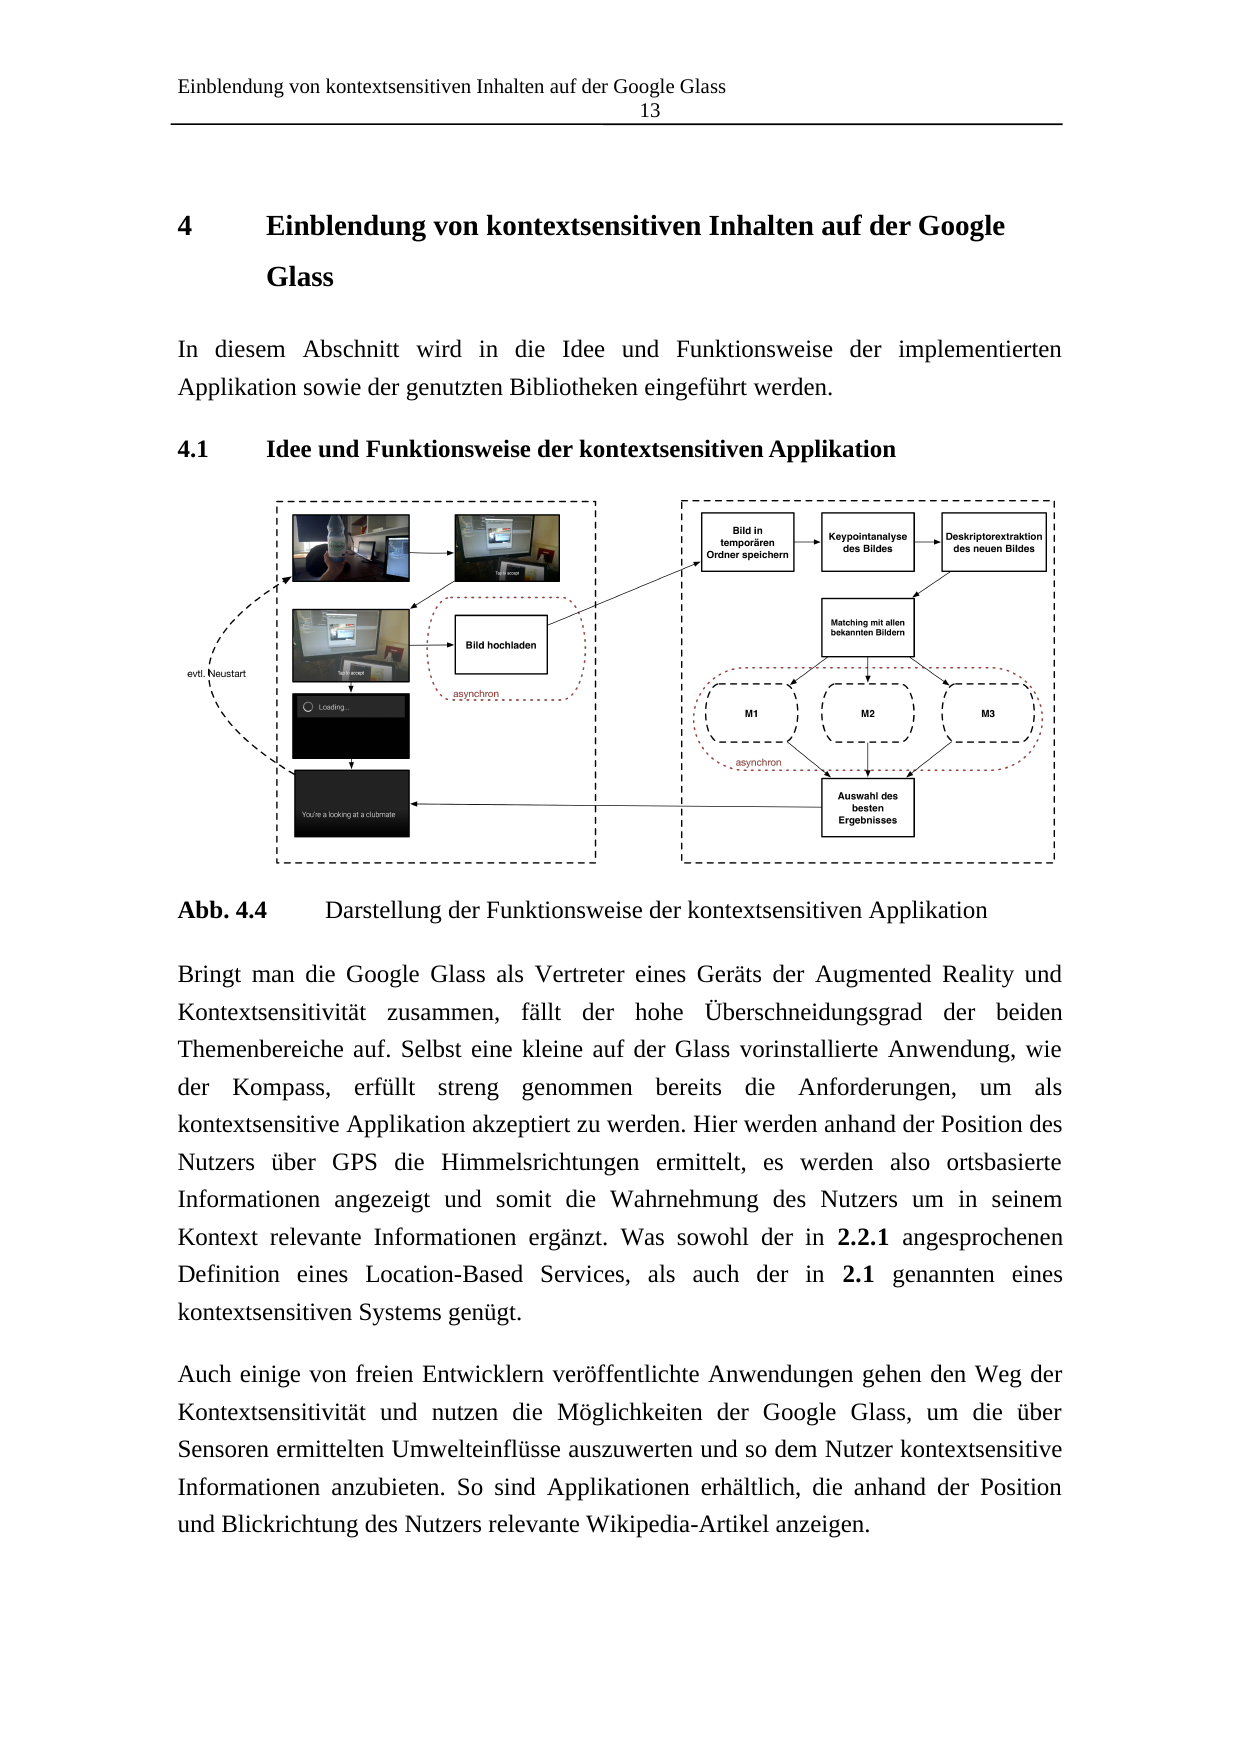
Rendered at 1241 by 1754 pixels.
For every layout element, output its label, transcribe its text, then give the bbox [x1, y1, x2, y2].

text Bringt man die Google Glass als Vertreter eines Geräts der Augmented Reality und Kontextsensitivität zusammen, fällt der hohe Überschneidungsgrad der beiden Themenbereiche auf. Selbst eine kleine auf der Glass vorinstallierte Anwendung, wie der Kompass, erfüllt streng genommen bereits die Anforderungen, um als kontextsensitive Applikation akzeptiert zu werden. Hier werden anhand der Position des Nutzers über GPS die Himmelsrichtungen ermittelt, es werden also ortsbasierte Informationen angezeigt und somit die Wahrnehmung des Nutzers um in seinem Kontext relevante Informationen ergänzt. Was sowohl der in 2.2.1 angesprochenen Definition eines Location-Based Services, als auch der in 2.1 genannten eines kontextsensitiven Systems genügt. [177, 951, 1063, 1326]
text Auch einige von freien Entwicklern veröffentlichte Anwendungen gehen den Weg der Kontextsensitivität und nutzen die Möglichkeiten der Google Glass, um die über Sensoren ermittelten Umwelteinflüsse auszuwerten und so dem Nutzer kontextsensitive Informationen anzubieten. So sind Applikationen erhältlich, die anhand der Position und Blickrichtung des Nutzers relevante Wikipedia-Artikel anzeigen. [177, 1351, 1063, 1538]
subtitle Einblendung von kontextsensitiven Inhalten auf der Google Glass [177, 208, 1063, 292]
picture [177, 493, 1062, 871]
text In diesem Abschnitt wird in die Idee und Funktionsweise der implementierten Applikation sowie der genutzten Bibliotheken eingeführt werden. [177, 326, 1063, 401]
subtitle Idee und Funktionsweise der kontextsensitiven Applikation [177, 434, 1063, 463]
